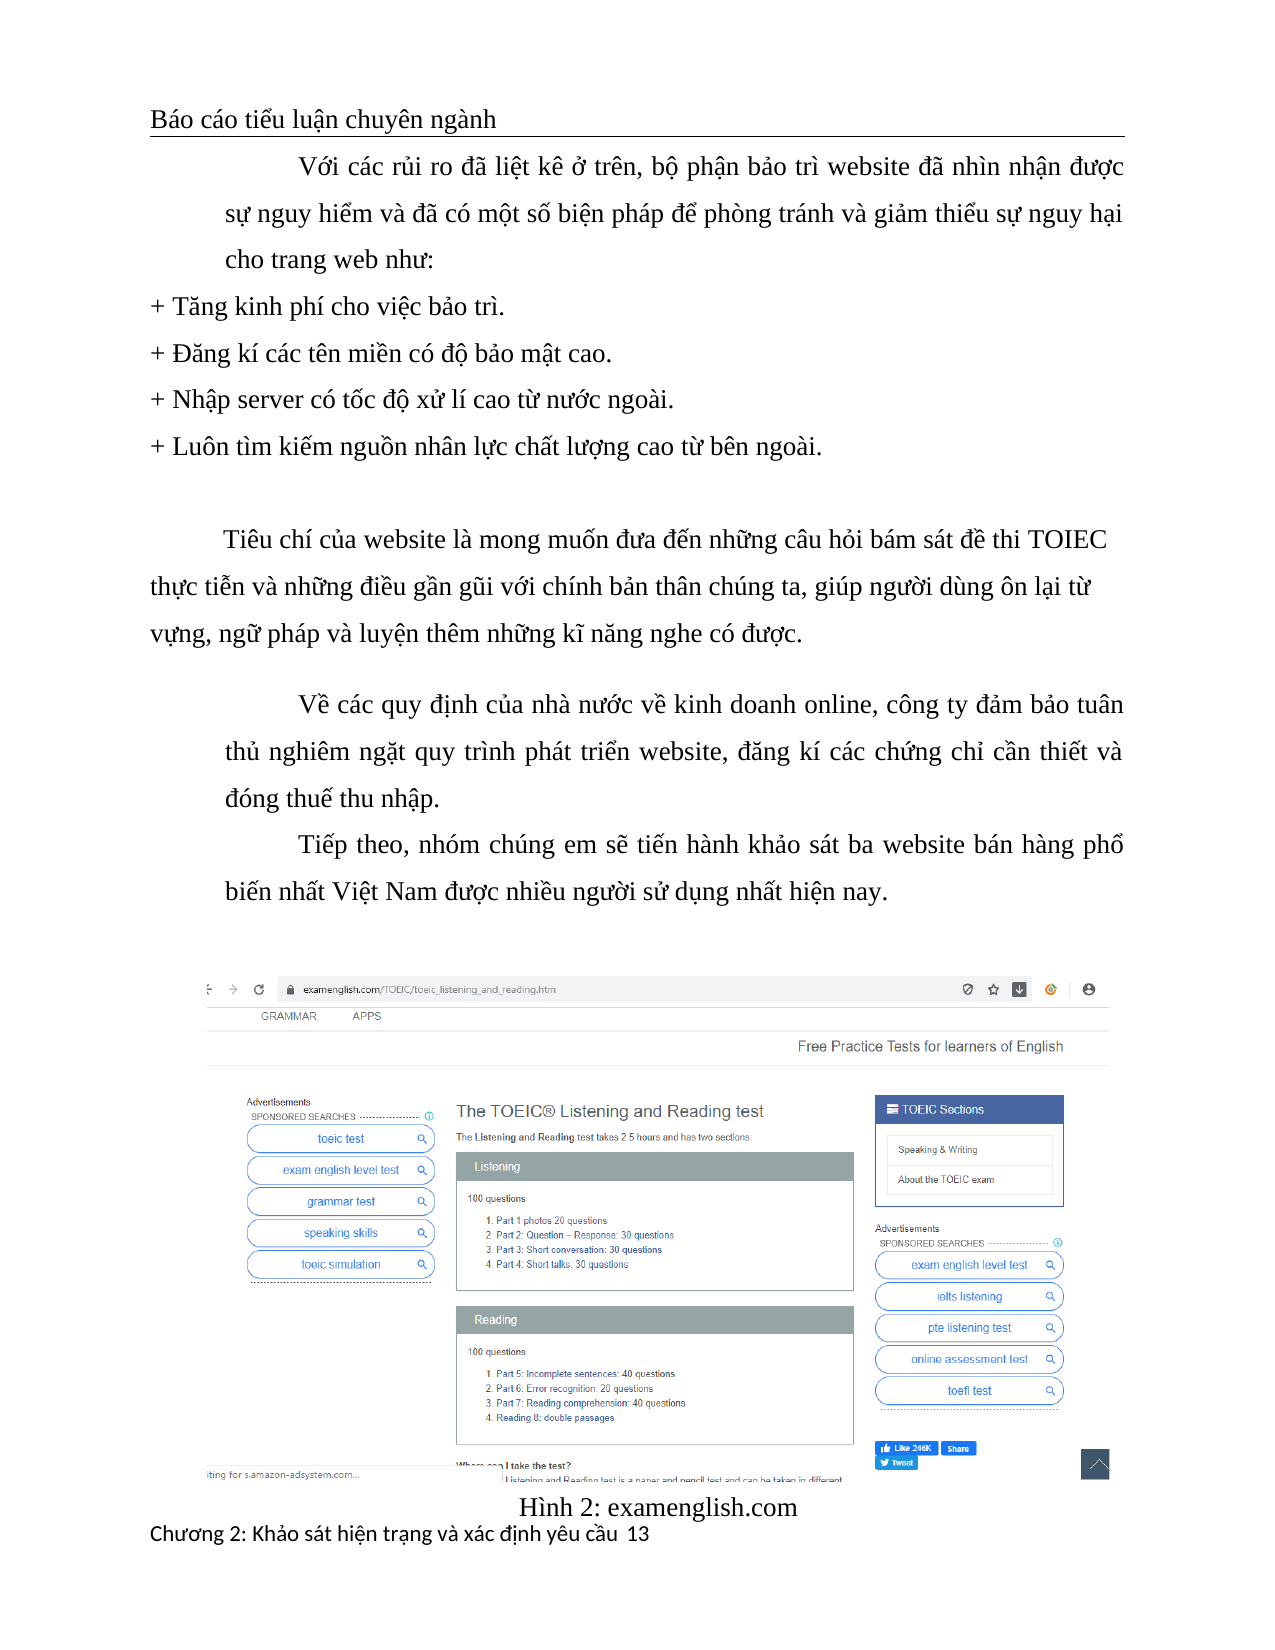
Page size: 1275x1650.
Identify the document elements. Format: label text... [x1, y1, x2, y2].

list Tiêu chí của website là mong muốn đưa đến những câu hỏi bám sát đề thi TOIEC thực tiễn và những điều gần gũi với chính bản thân chúng ta, giúp người dùng ôn lại từ vựng, ngữ pháp và luyện thêm những kĩ năng nghe có được. [150, 523, 1125, 648]
text Về các quy định của nhà nước về kinh doanh online, công ty đảm bảo tuân thủ nghiêm ngặt quy trình phát triển website, đăng kí các chứng chỉ cần thiết và đóng thuế thu nhập. [225, 688, 1125, 813]
text + Tăng kinh phí cho việc bảo trì. [150, 290, 1125, 321]
text + Luôn tìm kiếm nguồn nhân lực chất lượng cao từ bên ngoài. [150, 430, 1125, 461]
text + Đăng kí các tên miền có độ bảo mật cao. [150, 337, 1125, 368]
text + Nhập server có tốc độ xử lí cao từ nước ngoài. [150, 383, 1125, 414]
text Với các rủi ro đã liệt kê ở trên, bộ phận bảo trì website đã nhìn nhận được sự nguy hiểm và đã có một số biện pháp để phòng tránh và giảm thiểu sự nguy hại cho trang web như: [225, 150, 1125, 274]
picture [207, 974, 1110, 1482]
text Tiếp theo, nhóm chúng em sẽ tiến hành khảo sát ba website bán hàng phổ biến nhất Việt Nam được nhiều người sử dụng nhất hiện nay. [225, 828, 1125, 906]
